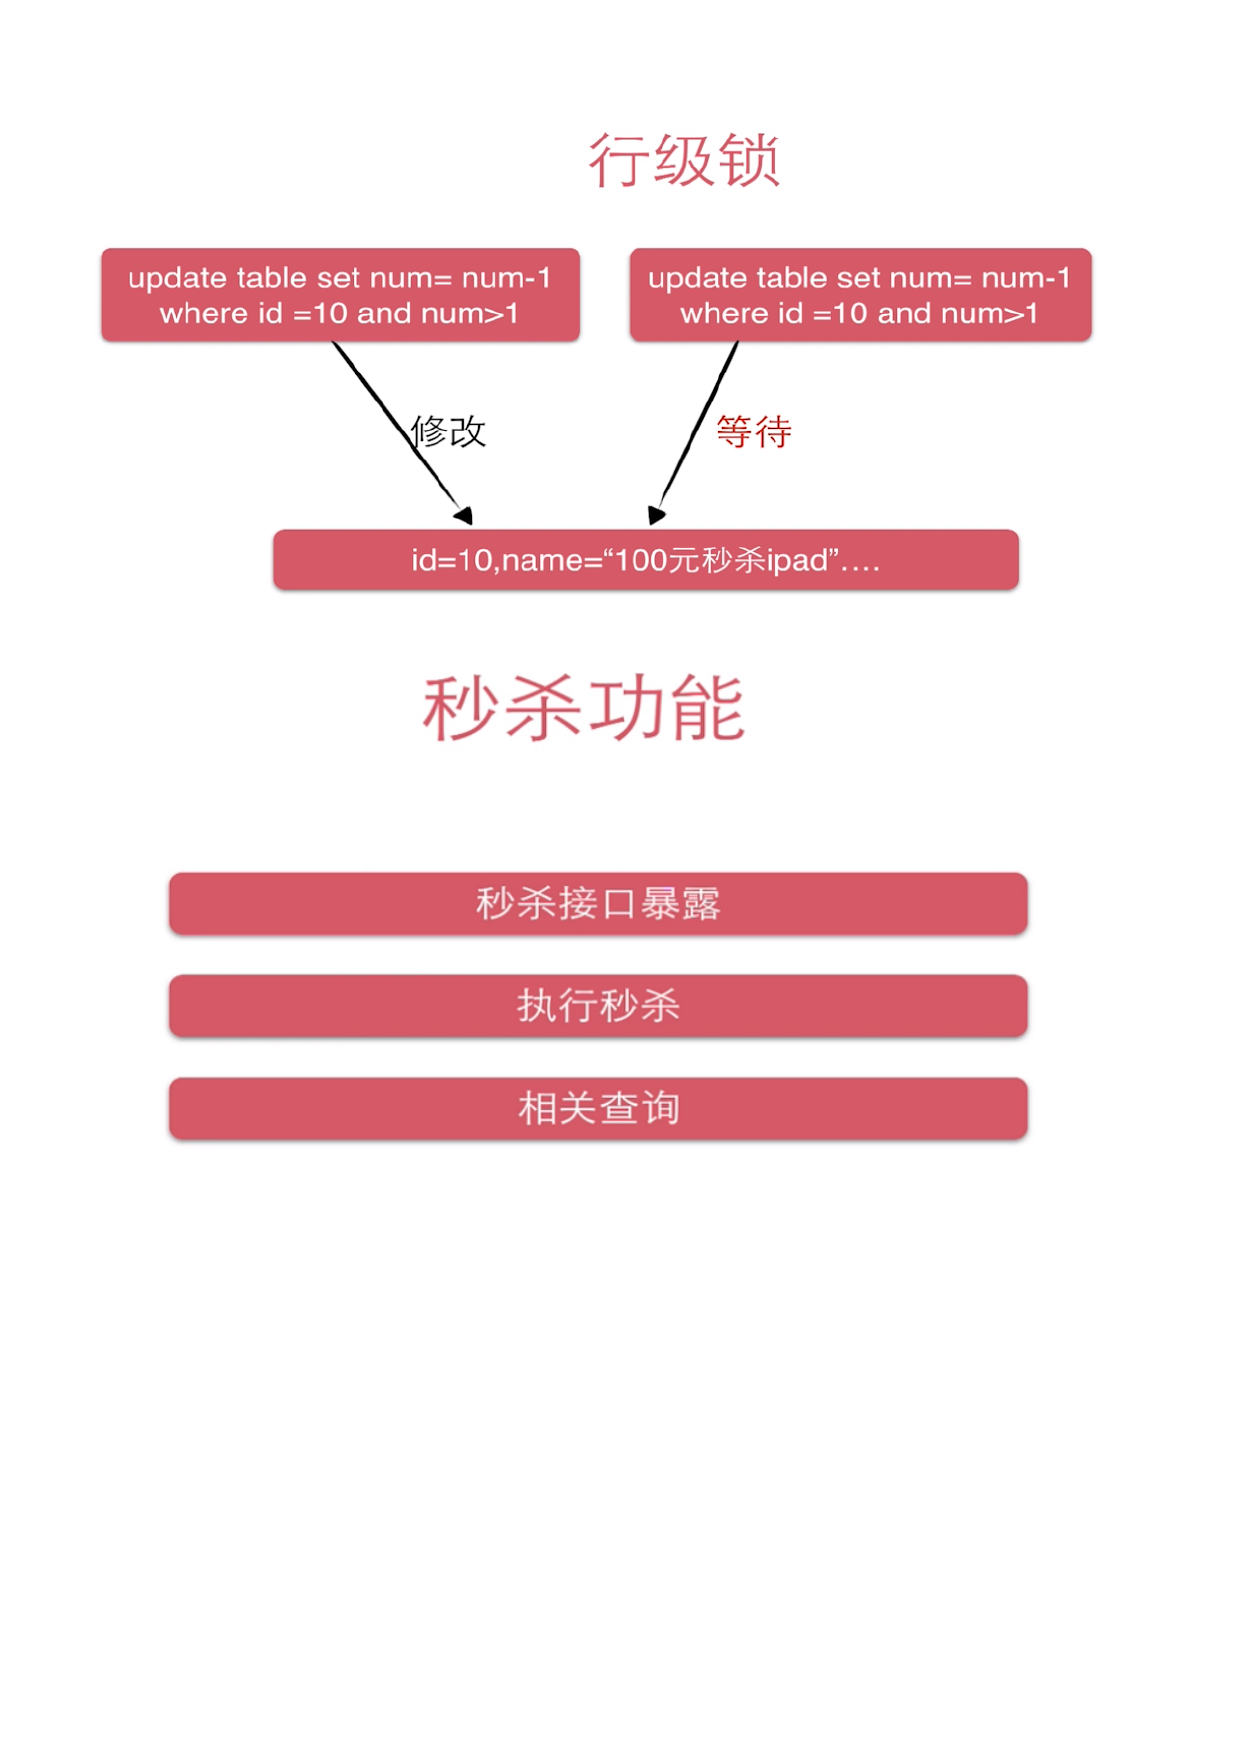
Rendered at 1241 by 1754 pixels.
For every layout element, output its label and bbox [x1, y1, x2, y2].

picture [75, 80, 1166, 606]
picture [75, 633, 1166, 1182]
